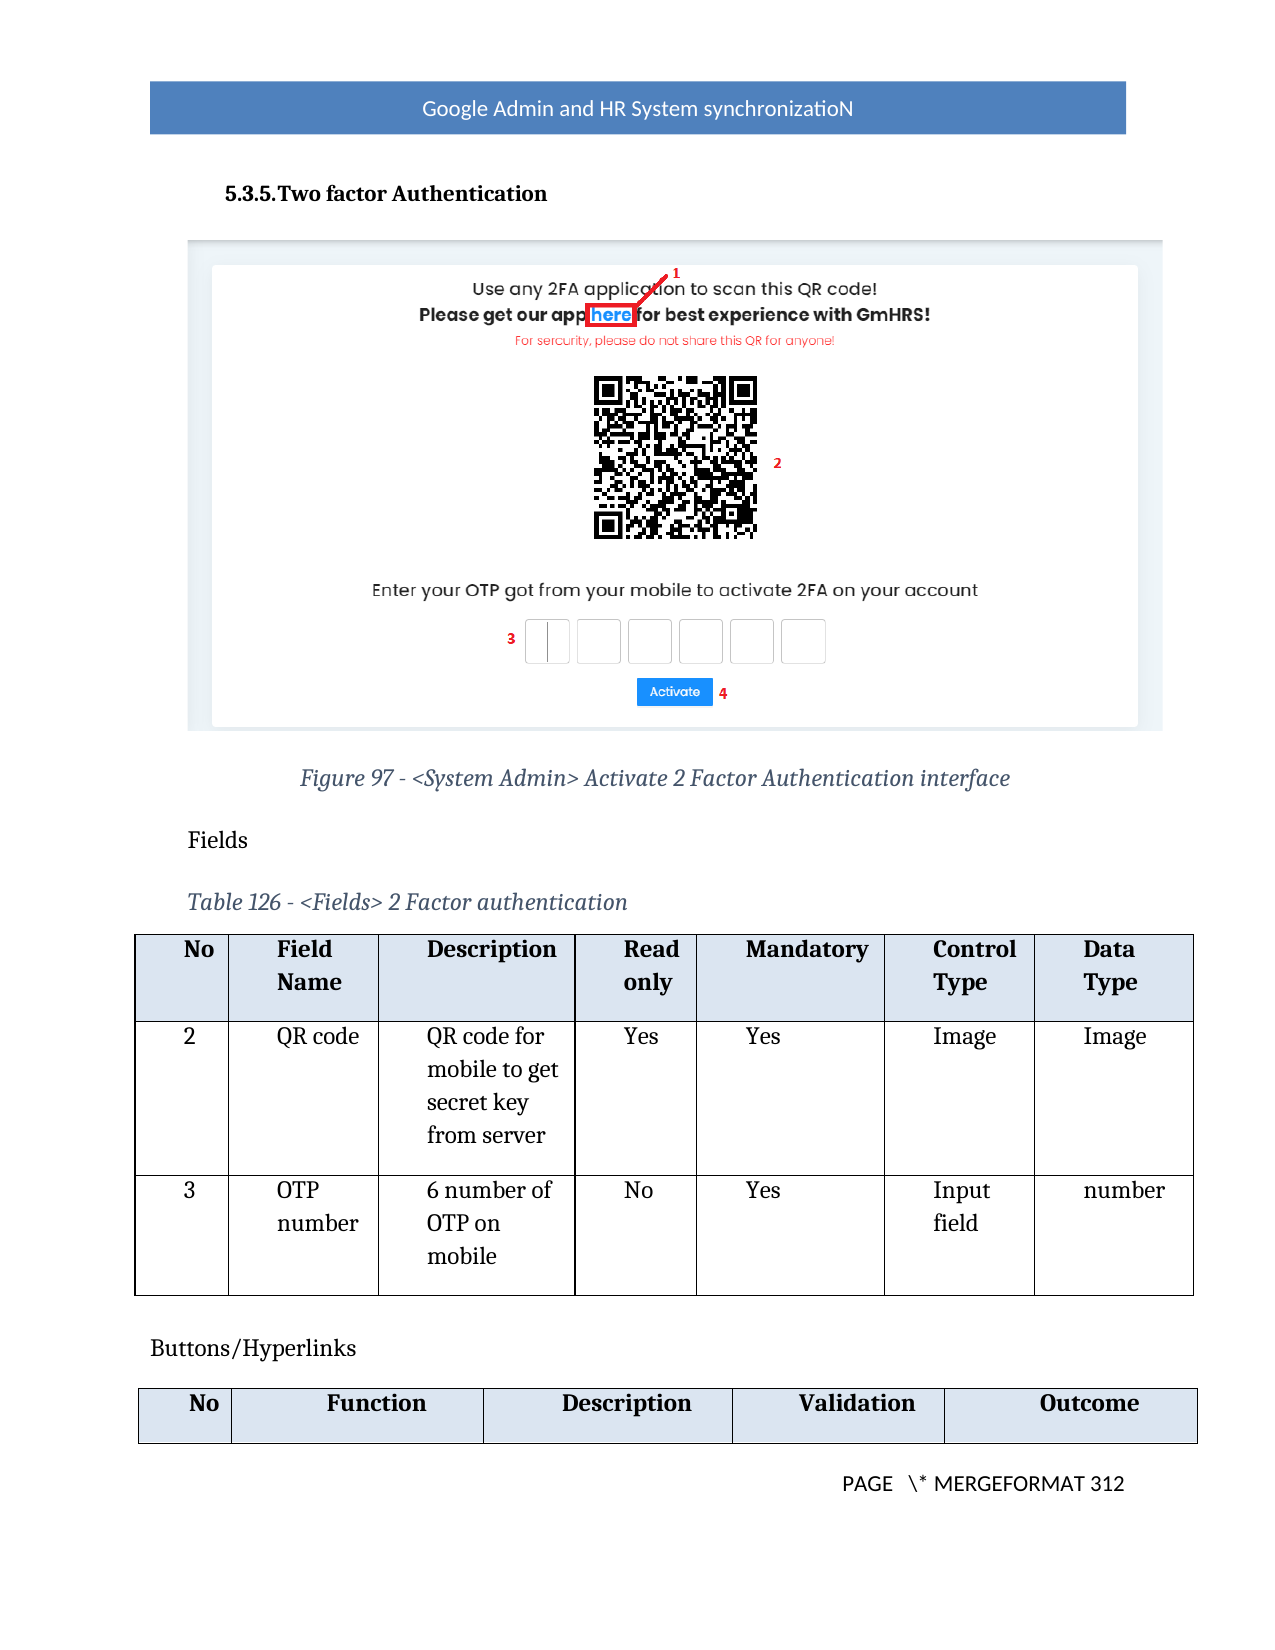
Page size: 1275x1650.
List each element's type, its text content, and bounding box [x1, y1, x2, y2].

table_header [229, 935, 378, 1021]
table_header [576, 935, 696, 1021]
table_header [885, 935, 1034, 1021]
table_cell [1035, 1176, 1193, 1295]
text Figure 97 - <System Admin> Activate 2 Factor Authentication interface [262, 763, 1125, 792]
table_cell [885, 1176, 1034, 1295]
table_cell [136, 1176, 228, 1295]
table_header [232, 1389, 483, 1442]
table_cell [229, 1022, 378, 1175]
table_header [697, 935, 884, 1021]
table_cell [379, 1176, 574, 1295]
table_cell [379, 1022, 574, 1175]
subtitle Two factor Authentication [225, 181, 1125, 207]
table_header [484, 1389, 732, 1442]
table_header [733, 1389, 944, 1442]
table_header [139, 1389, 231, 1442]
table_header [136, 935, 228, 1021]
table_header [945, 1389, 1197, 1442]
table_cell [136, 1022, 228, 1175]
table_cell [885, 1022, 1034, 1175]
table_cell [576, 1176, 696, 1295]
text Table 126 - <Fields> 2 Factor authentication [150, 888, 1125, 917]
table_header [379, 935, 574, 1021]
picture [187, 240, 1163, 731]
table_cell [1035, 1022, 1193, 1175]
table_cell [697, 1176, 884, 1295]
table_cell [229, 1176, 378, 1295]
list Buttons/Hyperlinks [150, 1296, 1125, 1363]
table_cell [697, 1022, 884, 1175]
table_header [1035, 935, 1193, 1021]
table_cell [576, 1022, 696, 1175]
list Fields [187, 826, 1125, 854]
